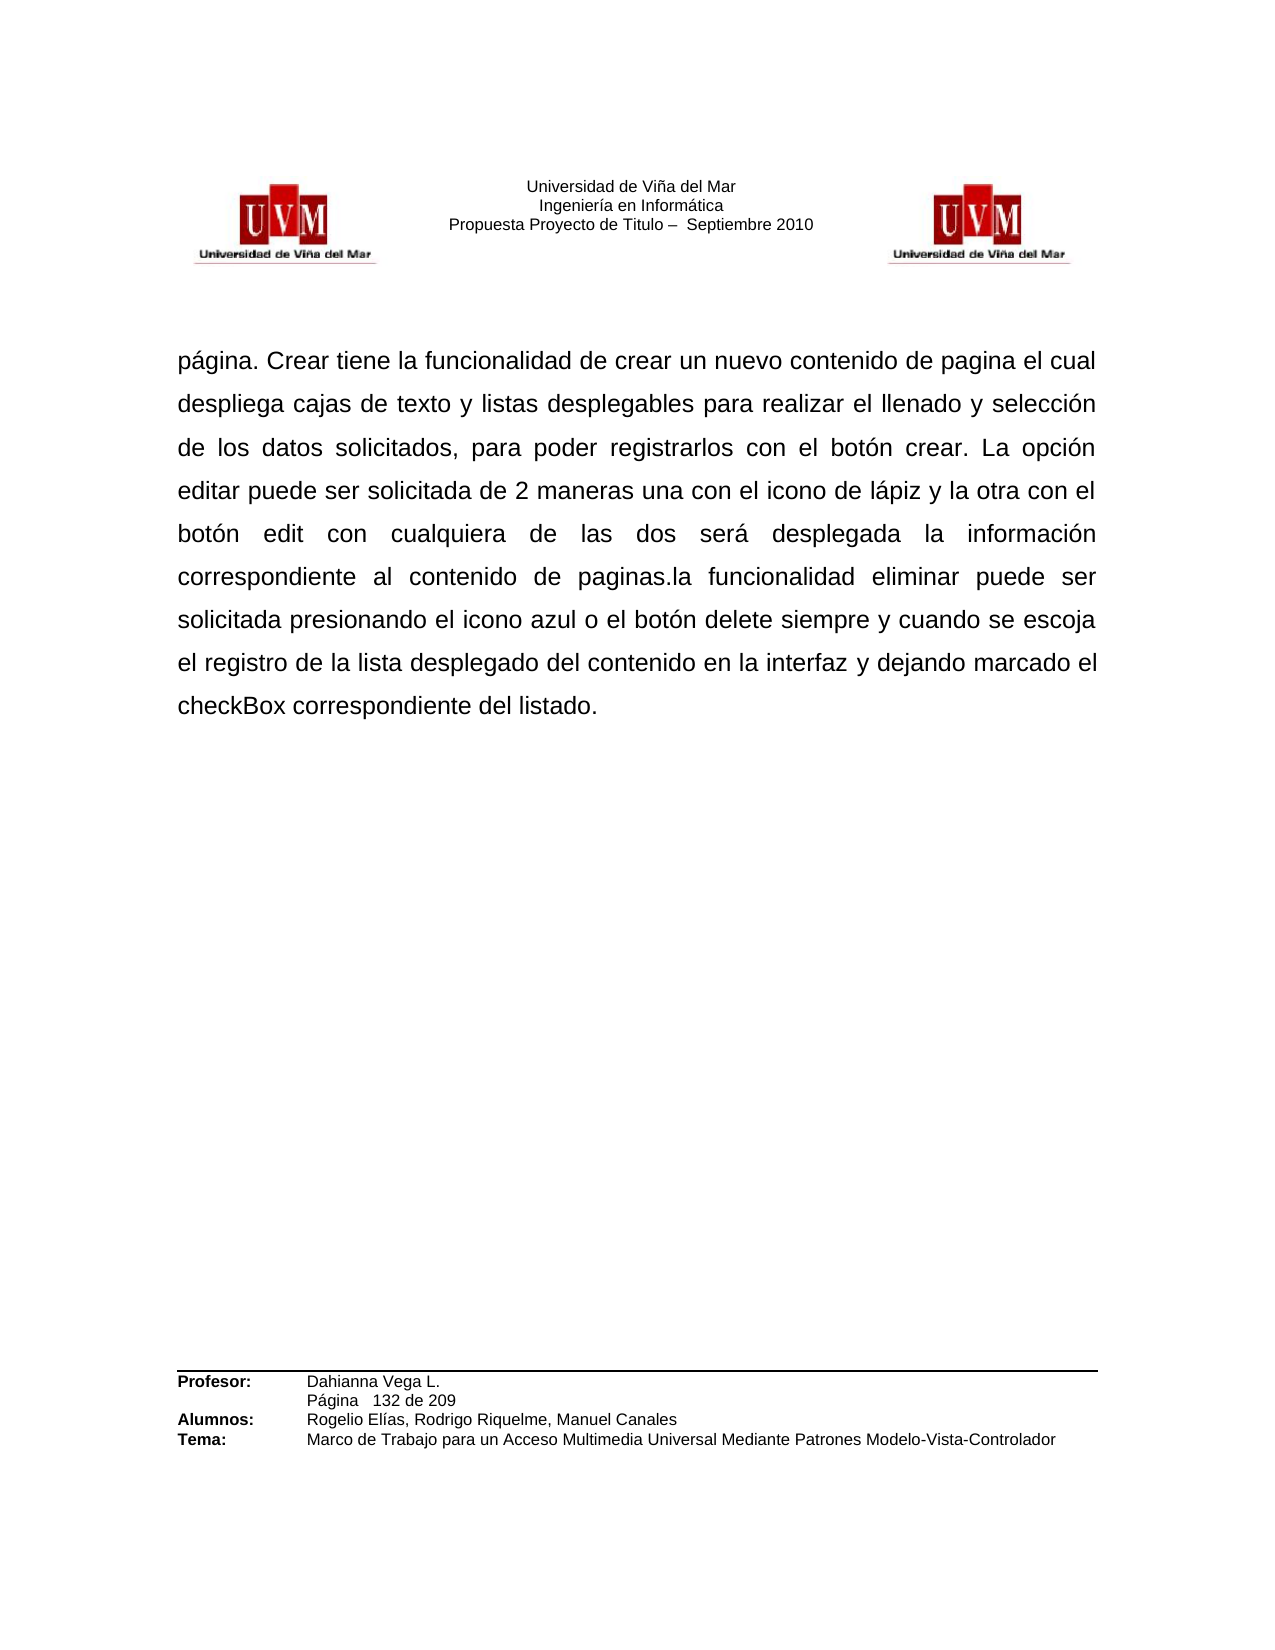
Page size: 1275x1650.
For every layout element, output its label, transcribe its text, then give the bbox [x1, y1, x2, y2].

picture [177, 176, 390, 267]
picture [871, 176, 1084, 267]
